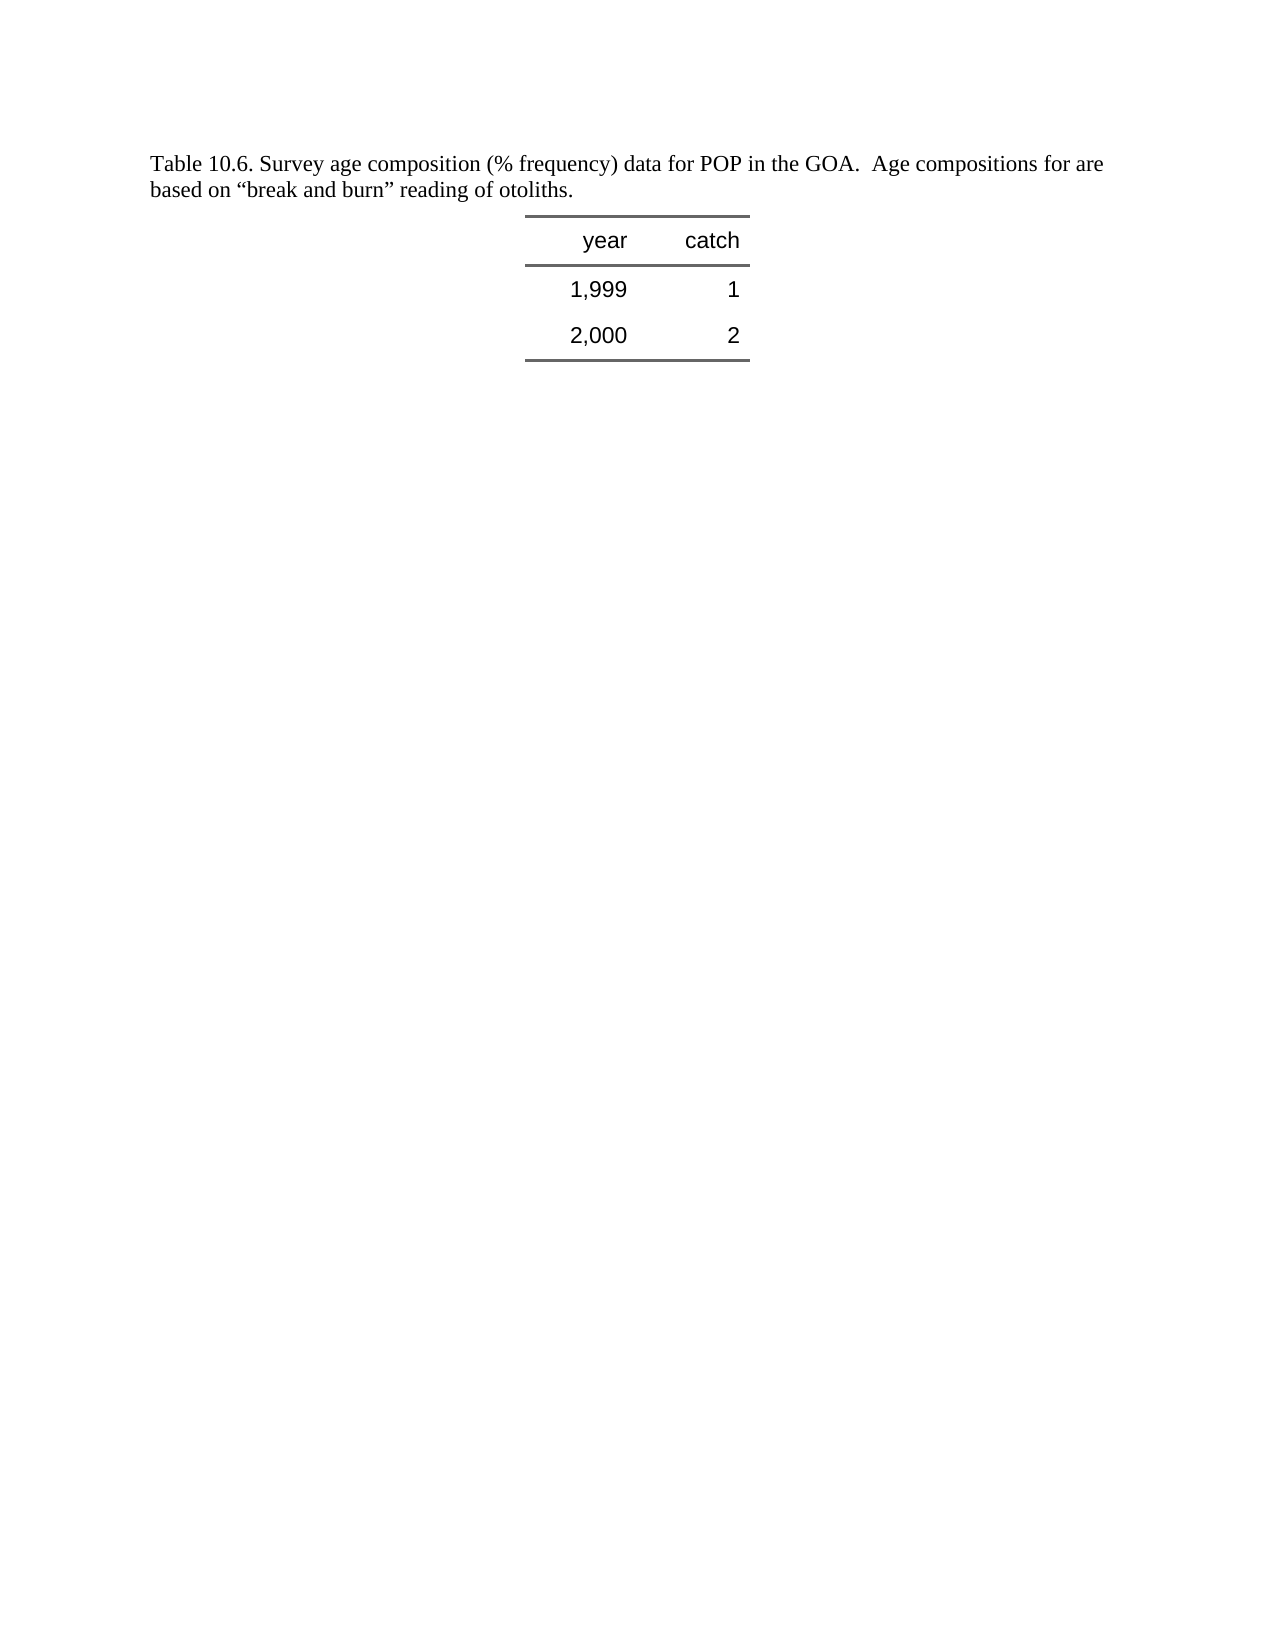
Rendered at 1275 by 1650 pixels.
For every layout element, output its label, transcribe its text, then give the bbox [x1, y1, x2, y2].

text Table 10.6. Survey age composition (% frequency) data for POP in the GOA. Age compositions for are based on “break and burn” reading of otoliths. [150, 150, 1125, 203]
table_header year [525, 218, 637, 264]
table_cell 2 [638, 313, 750, 359]
table_cell 1,999 [525, 267, 637, 313]
table_header catch [638, 218, 750, 264]
table_cell 2,000 [525, 313, 637, 359]
table_cell 1 [638, 267, 750, 313]
